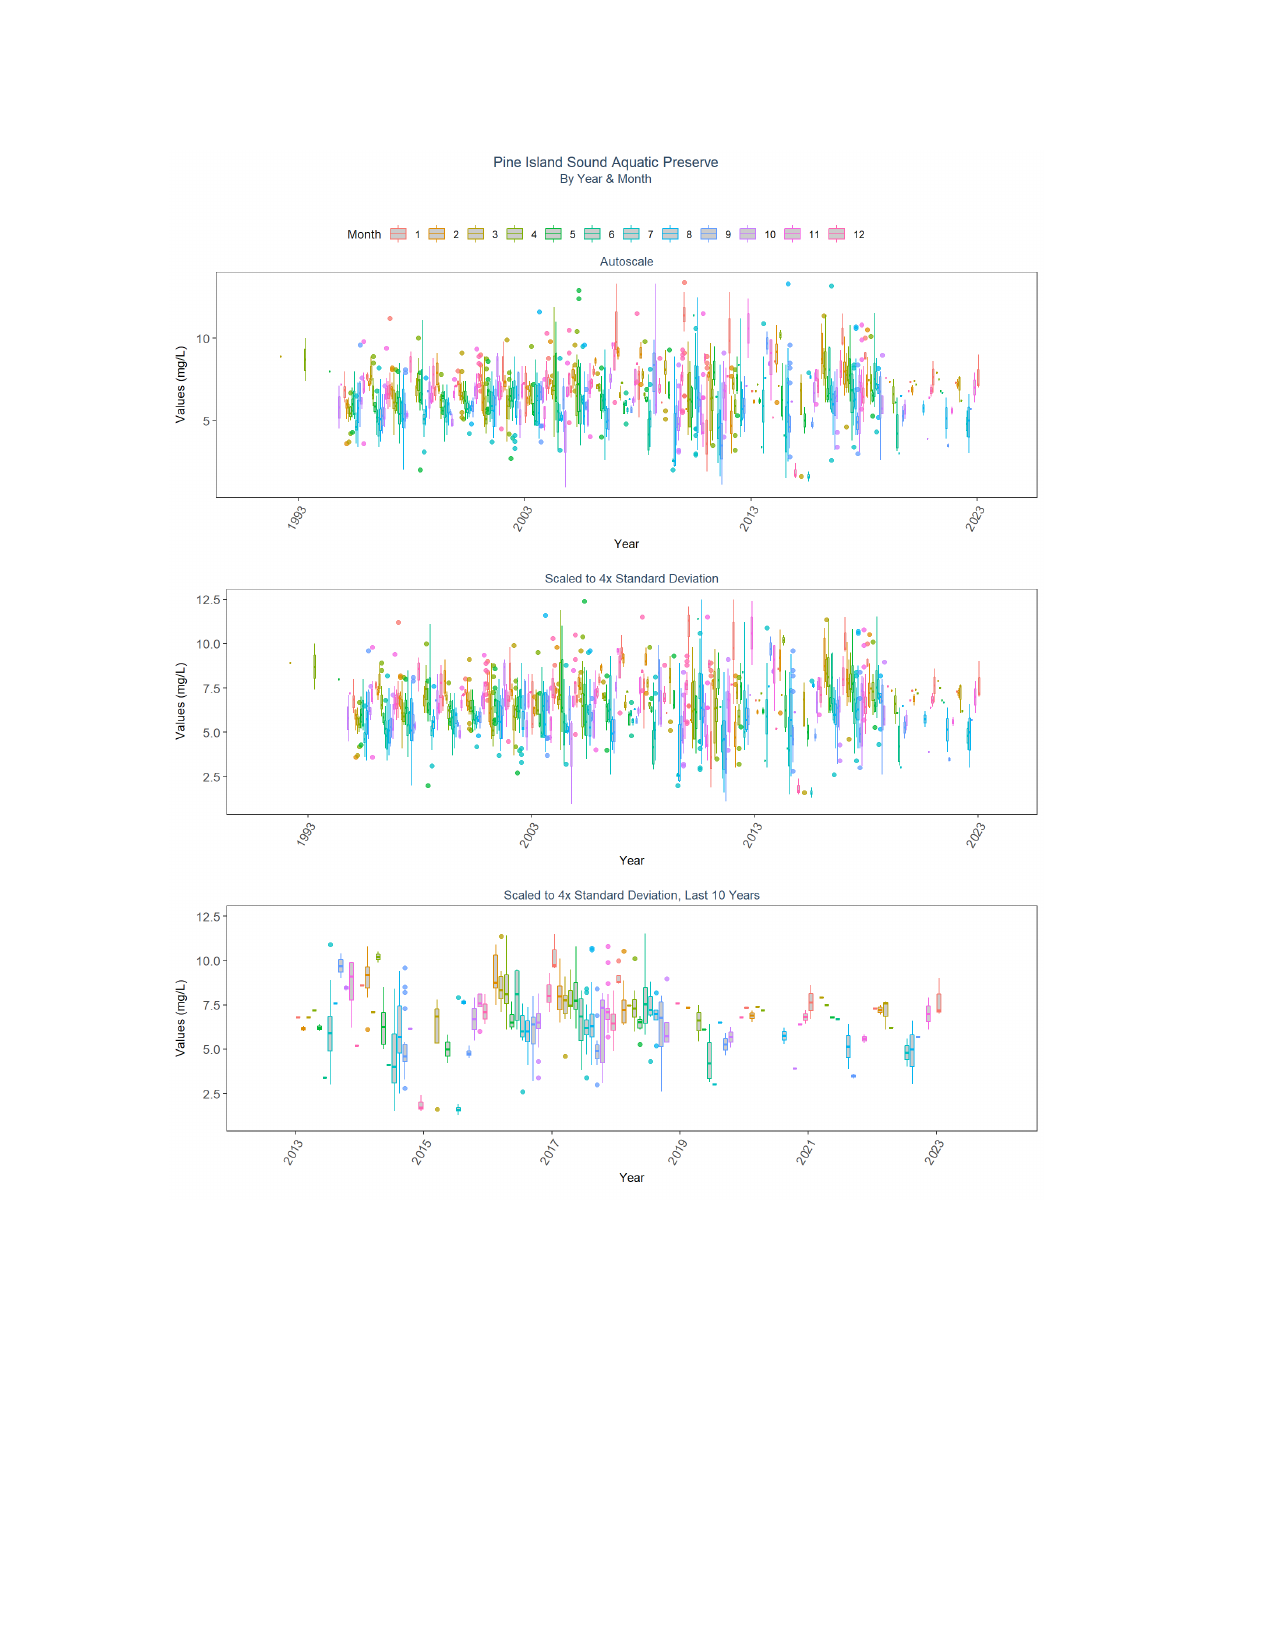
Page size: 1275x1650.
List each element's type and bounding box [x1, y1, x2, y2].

picture [168, 150, 1044, 1200]
